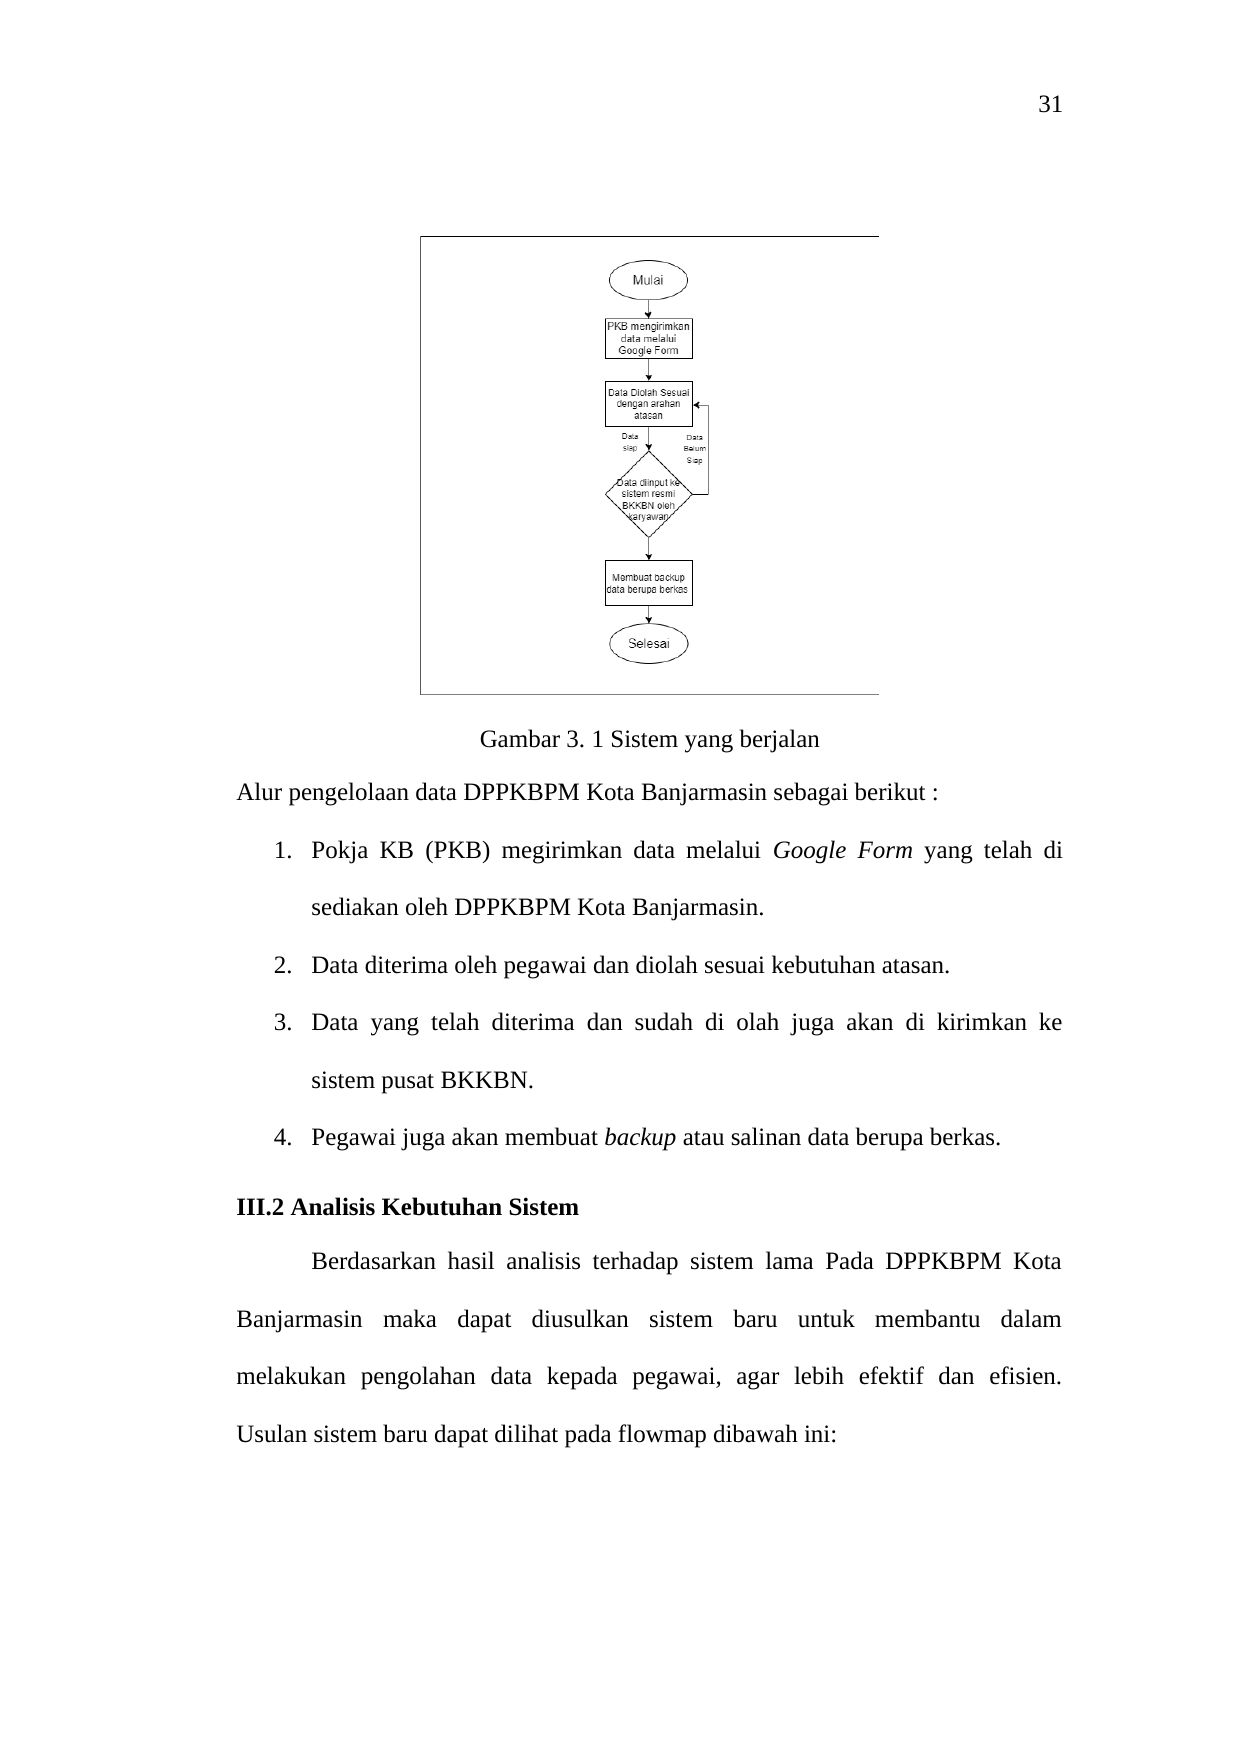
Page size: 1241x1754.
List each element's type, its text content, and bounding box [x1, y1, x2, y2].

list Data yang telah diterima dan sudah di olah juga akan di kirimkan ke sistem pusat BKKBN. [274, 1007, 1063, 1094]
text Berdasarkan hasil analisis terhadap sistem lama Pada DPPKBPM Kota Banjarmasin maka dapat diusulkan sistem baru untuk membantu dalam melakukan pengolahan data kepada pegawai, agar lebih efektif dan efisien. Usulan sistem baru dapat dilihat pada flowmap dibawah ini: [236, 1246, 1063, 1447]
picture [420, 236, 879, 695]
list Pegawai juga akan membuat backup atau salinan data berupa berkas. [274, 1122, 1063, 1151]
list Data diterima oleh pegawai dan diolah sesuai kebutuhan atasan. [274, 950, 1063, 979]
subtitle Analisis Kebutuhan Sistem [236, 1192, 1063, 1221]
text Alur pengelolaan data DPPKBPM Kota Banjarmasin sebagai berikut : [236, 777, 1063, 806]
list Pokja KB (PKB) megirimkan data melalui Google Form yang telah di sediakan oleh DPPKBPM Kota Banjarmasin. [274, 835, 1063, 921]
